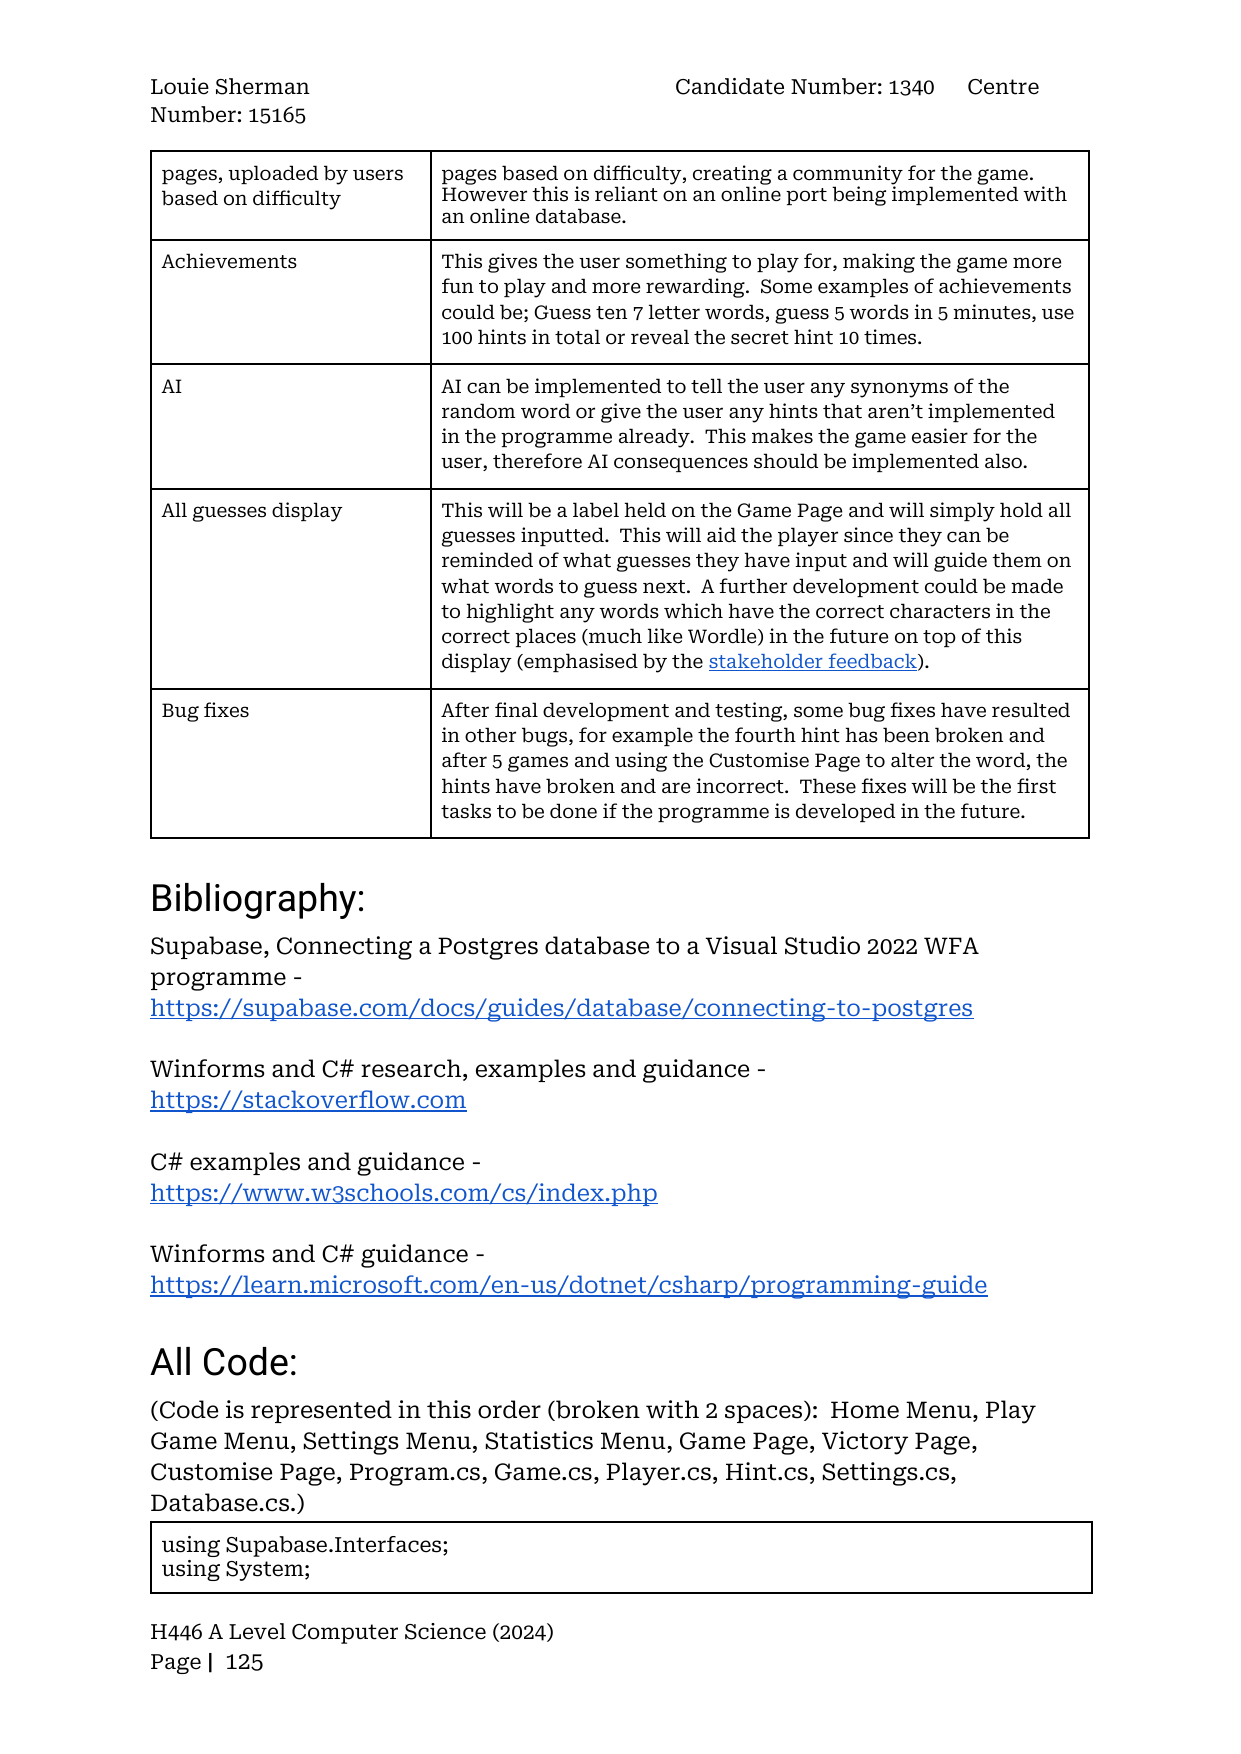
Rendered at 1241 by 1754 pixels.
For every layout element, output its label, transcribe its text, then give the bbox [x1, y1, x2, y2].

text https://stackoverflow.com [150, 1087, 1090, 1114]
text Supabase, Connecting a Postgres database to a Visual Studio 2022 WFA programme - [150, 933, 1090, 991]
table_cell After final development and testing, some bug fixes have resulted in other bugs, for example the fourth hint has been broken and after 5 games and using the Customise Page to alter the word, the hints have broken and are incorrect. These fixes will be the first tasks to be done if the programme is developed in the future. [432, 690, 1088, 837]
table_cell Achievements [152, 241, 430, 363]
text Winforms and C# research, examples and guidance - [150, 1057, 1090, 1083]
text Winforms and C# guidance - [150, 1242, 1090, 1268]
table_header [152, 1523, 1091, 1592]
text (Code is represented in this order (broken with 2 spaces): Home Menu, Play Game Menu, Settings Menu, Statistics Menu, Game Page, Victory Page, Customise Page, Program.cs, Game.cs, Player.cs, Hint.cs, Settings.cs, Database.cs.) [150, 1397, 1090, 1517]
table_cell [432, 152, 1088, 239]
table_cell All guesses display [152, 490, 430, 688]
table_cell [152, 152, 430, 239]
subtitle Bibliography: [150, 877, 1090, 921]
text https://www.w3schools.com/cs/index.php [150, 1180, 1090, 1207]
text https://learn.microsoft.com/en-us/dotnet/csharp/programming-guide [150, 1272, 1090, 1299]
table_cell This will be a label held on the Game Page and will simply hold all guesses inputted. This will aid the player since they can be reminded of what guesses they have input and will guide them on what words to guess next. A further development could be made to highlight any words which have the correct characters in the correct places (much like Wordle) in the future on top of this display (emphasised by the stakeholder feedback). [432, 490, 1088, 688]
subtitle All Code: [150, 1341, 1090, 1385]
text C# examples and guidance - [150, 1149, 1090, 1176]
table_cell AI [152, 365, 430, 488]
table_cell AI can be implemented to tell the user any synonyms of the random word or give the user any hints that aren’t implemented in the programme already. This makes the game easier for the user, therefore AI consequences should be implemented also. [432, 365, 1088, 488]
table_cell Bug fixes [152, 690, 430, 837]
text https://supabase.com/docs/guides/database/connecting-to-postgres [150, 995, 1090, 1022]
table_cell This gives the user something to play for, making the game more fun to play and more rewarding. Some examples of achievements could be; Guess ten 7 letter words, guess 5 words in 5 minutes, use 100 hints in total or reveal the secret hint 10 times. [432, 241, 1088, 363]
